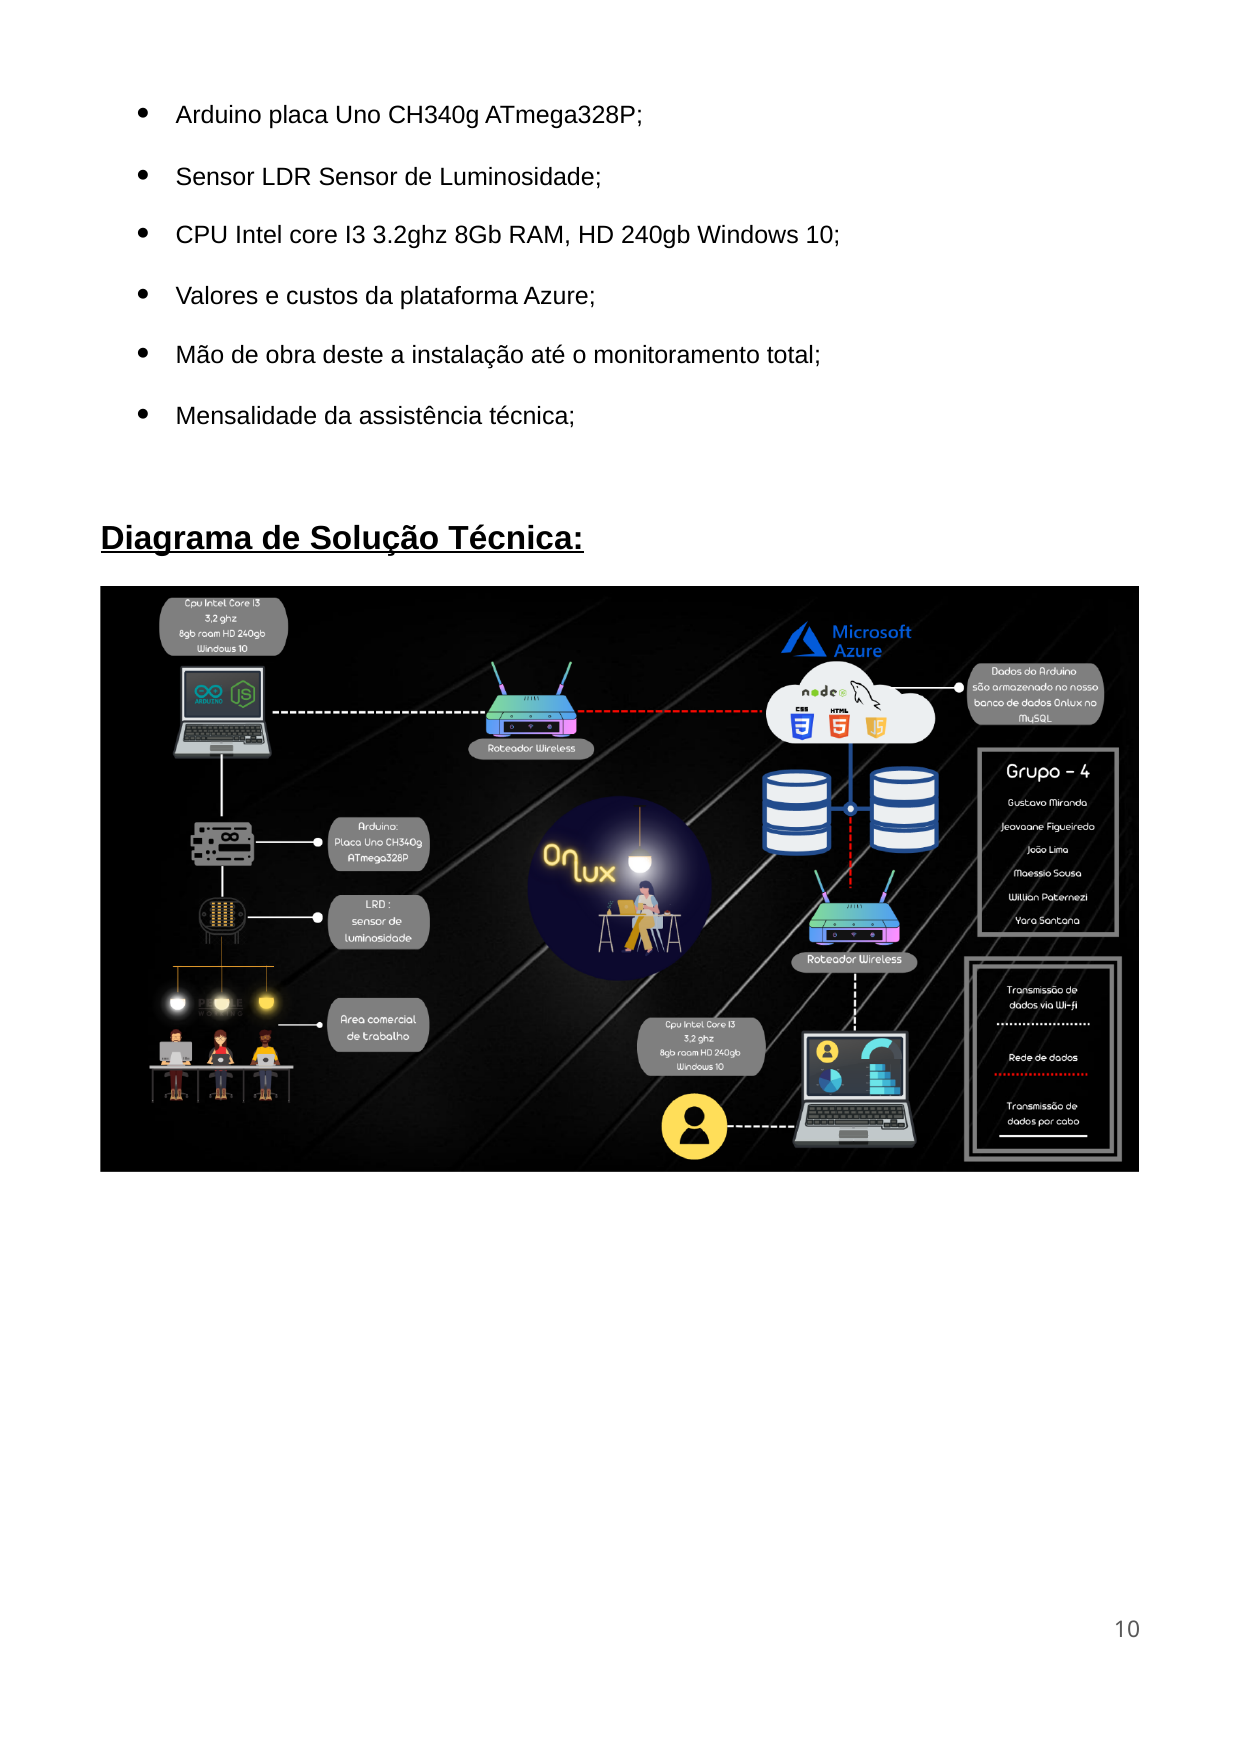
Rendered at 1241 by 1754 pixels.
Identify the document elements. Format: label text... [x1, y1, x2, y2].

list Valores e custos da plataforma Azure; [138, 281, 1140, 311]
list Mensalidade da assistência técnica; [138, 401, 1140, 462]
list CPU Intel core I3 3.2ghz 8Gb RAM, HD 240gb Windows 10; [138, 220, 1140, 281]
subtitle Diagrama de Solução Técnica: [100, 518, 1140, 556]
list Arduino placa Uno CH340g ATmega328P; [138, 100, 1140, 161]
list Sensor LDR Sensor de Luminosidade; [138, 161, 1140, 191]
picture [100, 586, 1139, 1172]
list Mão de obra deste a instalação até o monitoramento total; [138, 339, 1140, 401]
